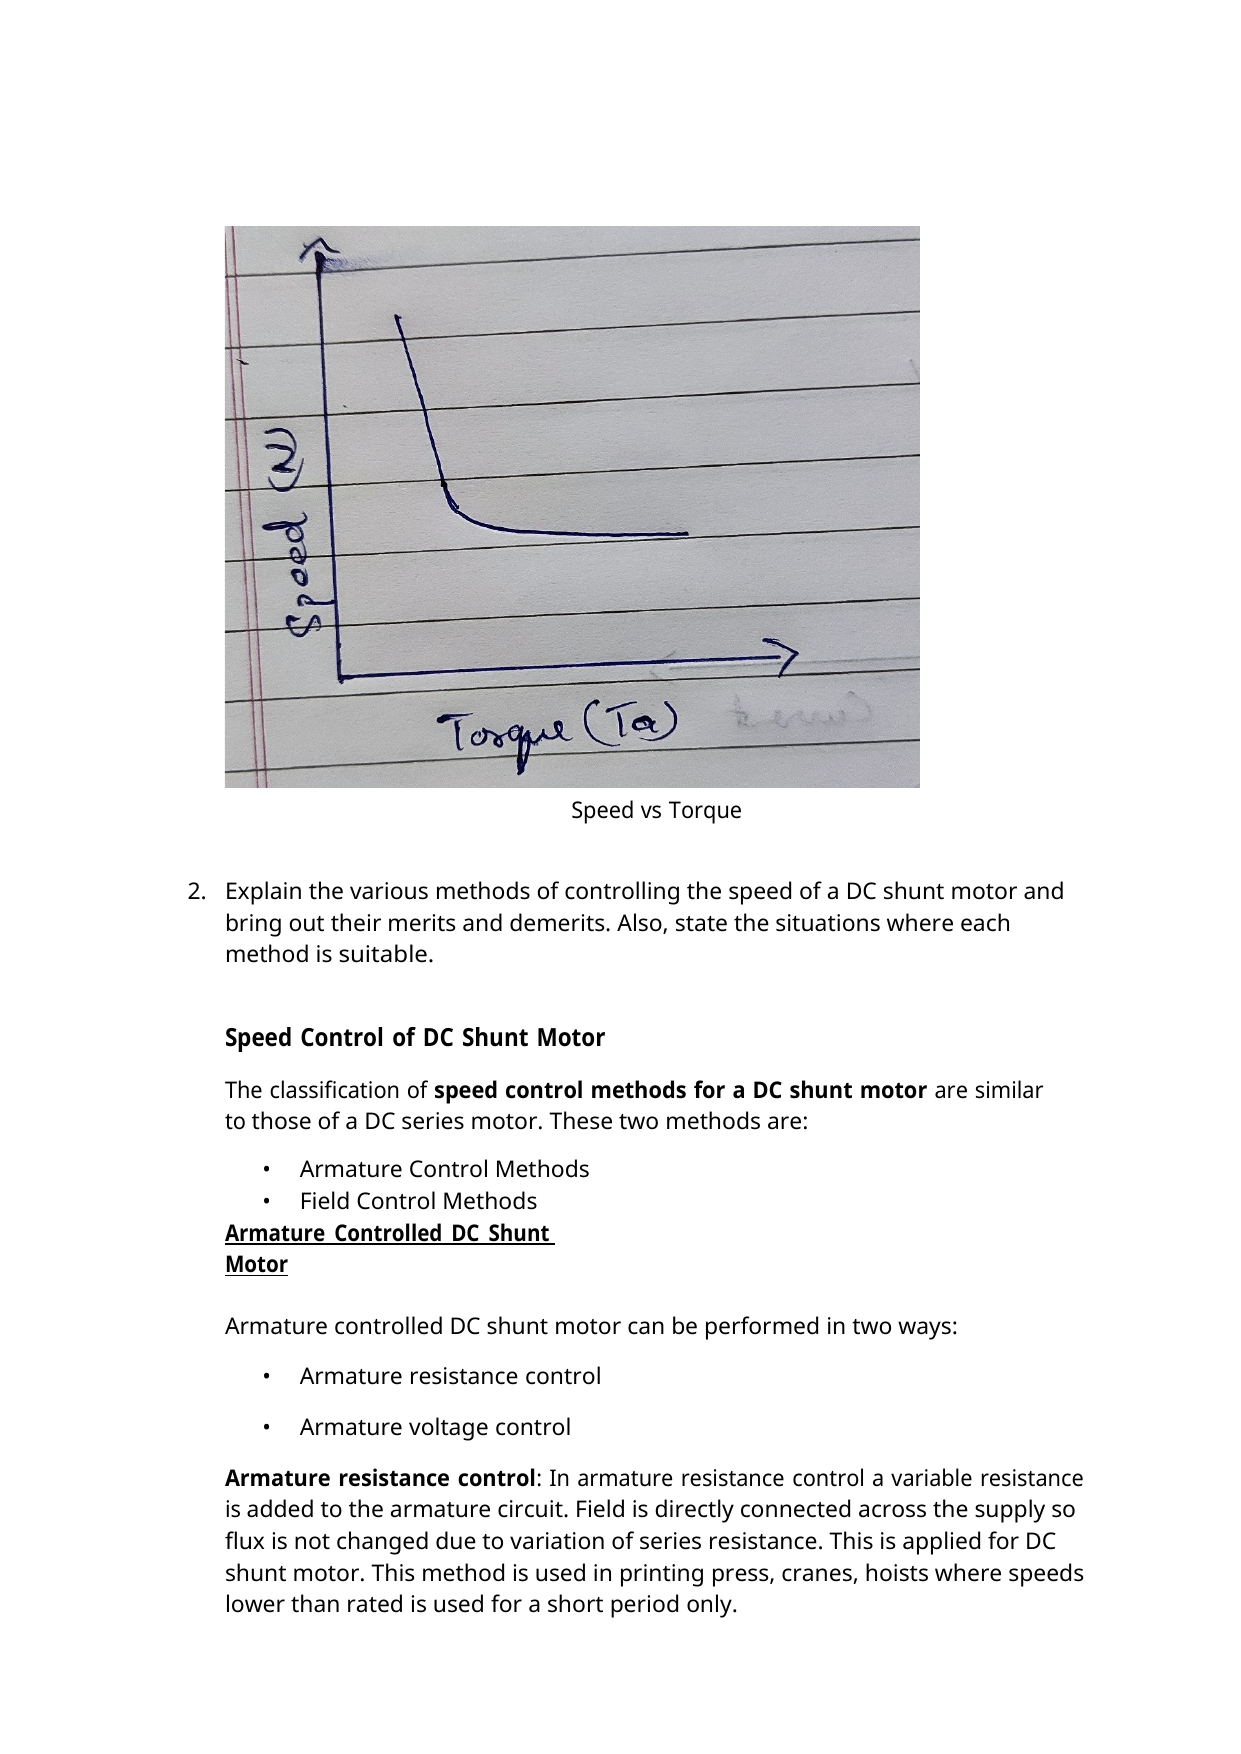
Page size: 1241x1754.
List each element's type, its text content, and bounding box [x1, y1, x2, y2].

list Explain the various methods of controlling the speed of a DC shunt motor and bring out their merits and demerits. Also, state the situations where each method is suitable. [187, 875, 1069, 970]
list Armature Control Methods [262, 1153, 1176, 1184]
list Armature resistance control [262, 1360, 1176, 1392]
text Armature controlled DC shunt motor can be performed in two ways: [225, 1309, 1176, 1341]
text Armature resistance control: In armature resistance control a variable resistance is added to the armature circuit. Field is directly connected across the supply so flux is not changed due to variation of series resistance. This is applied for DC shunt motor. This method is used in printing press, cranes, hoists where speeds lower than rated is used for a short period only. [225, 1462, 1085, 1619]
picture [224, 226, 920, 788]
list Field Control Methods Armature Controlled DC Shunt Motor [225, 1185, 604, 1280]
text Speed vs Torque [305, 794, 1008, 825]
subtitle Speed Control of DC Shunt Motor [225, 1020, 1176, 1054]
text The classification of speed control methods for a DC shunt motor are similar to those of a DC series motor. These two methods are: [225, 1073, 1046, 1136]
list Armature voltage control [262, 1411, 1176, 1442]
